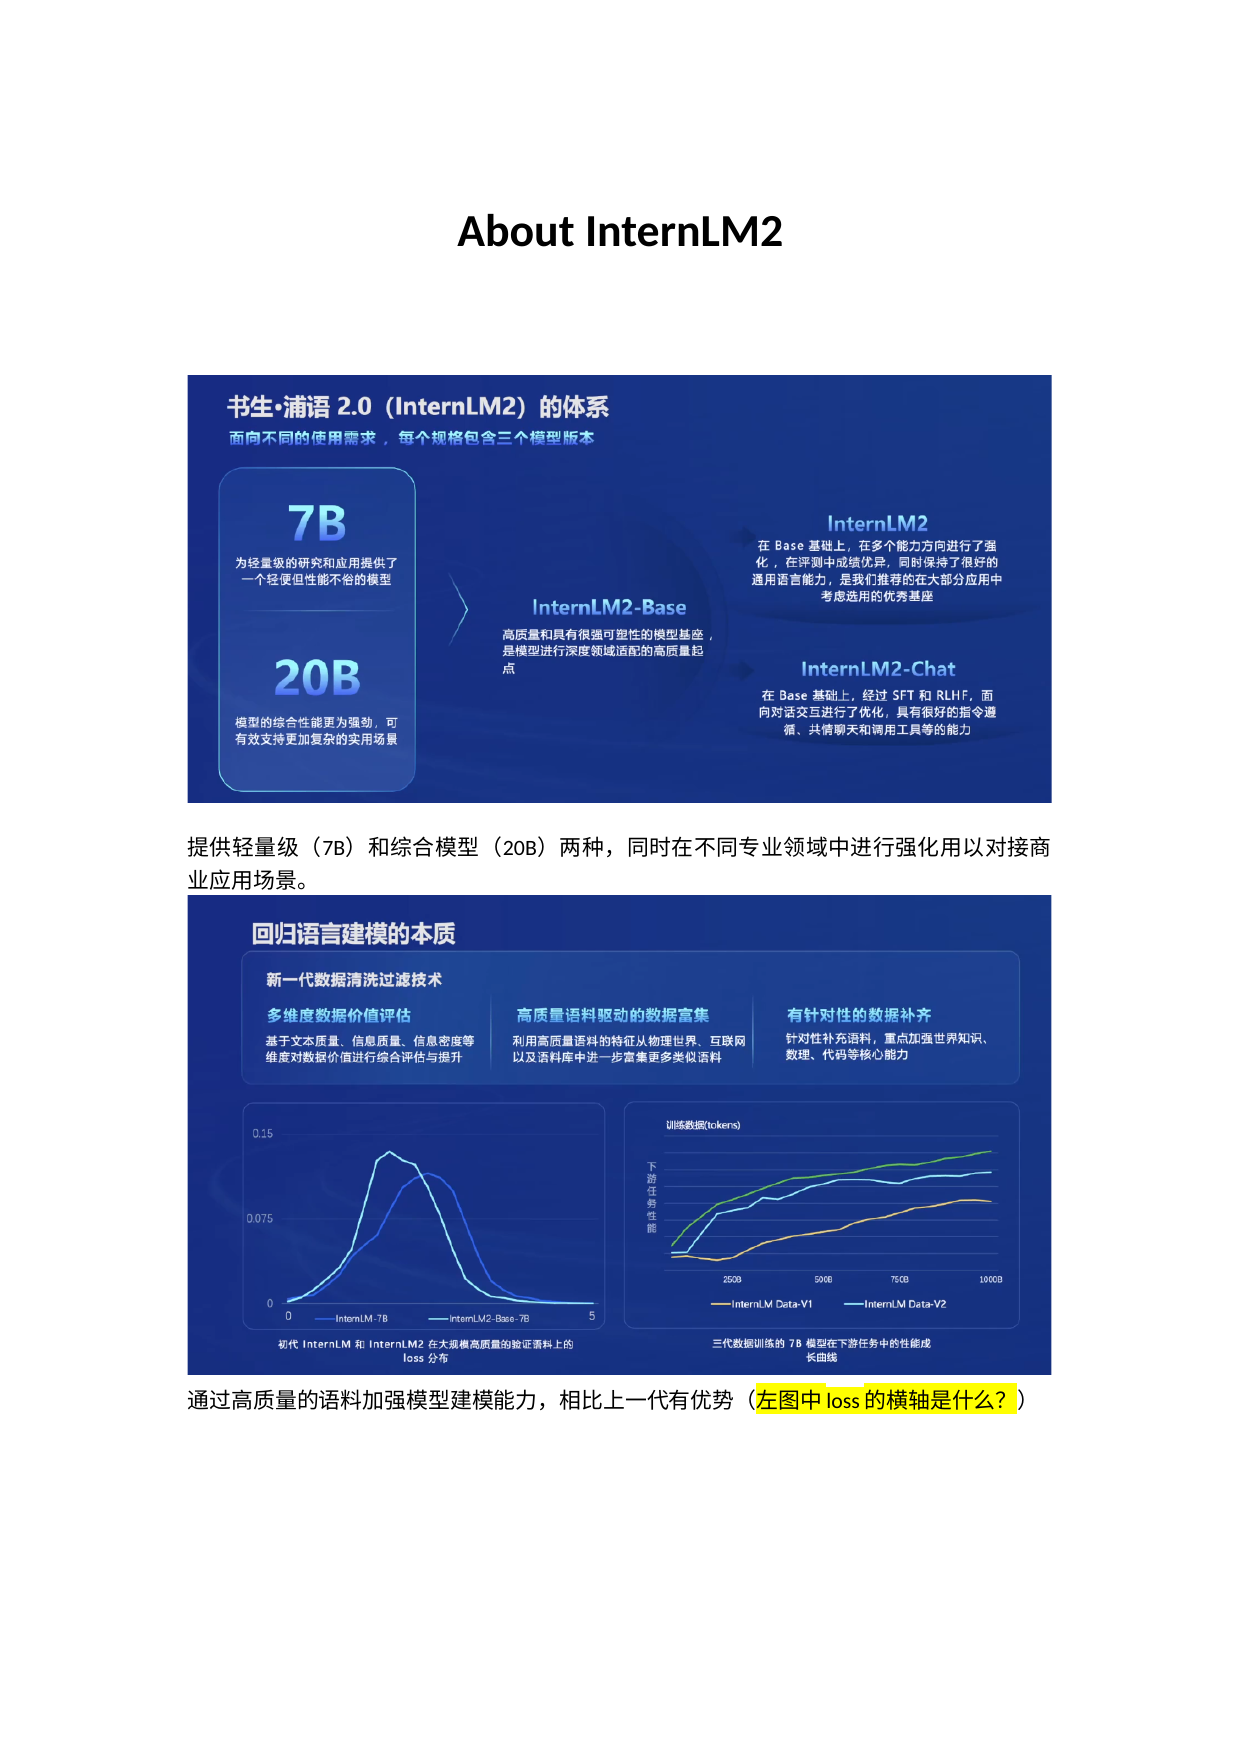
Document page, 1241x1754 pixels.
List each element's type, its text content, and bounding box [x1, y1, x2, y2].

picture [187, 895, 1052, 1375]
text 提供轻量级（7B）和综合模型（20B）两种，同时在不同专业领域中进行强化用以对接商业应用场景。 [187, 830, 1053, 895]
subtitle About InternLM2 [187, 197, 1053, 262]
text 通过高质量的语料加强模型建模能力，相比上一代有优势（左图中loss的横轴是什么？） [187, 1382, 1053, 1415]
picture [187, 375, 1052, 803]
